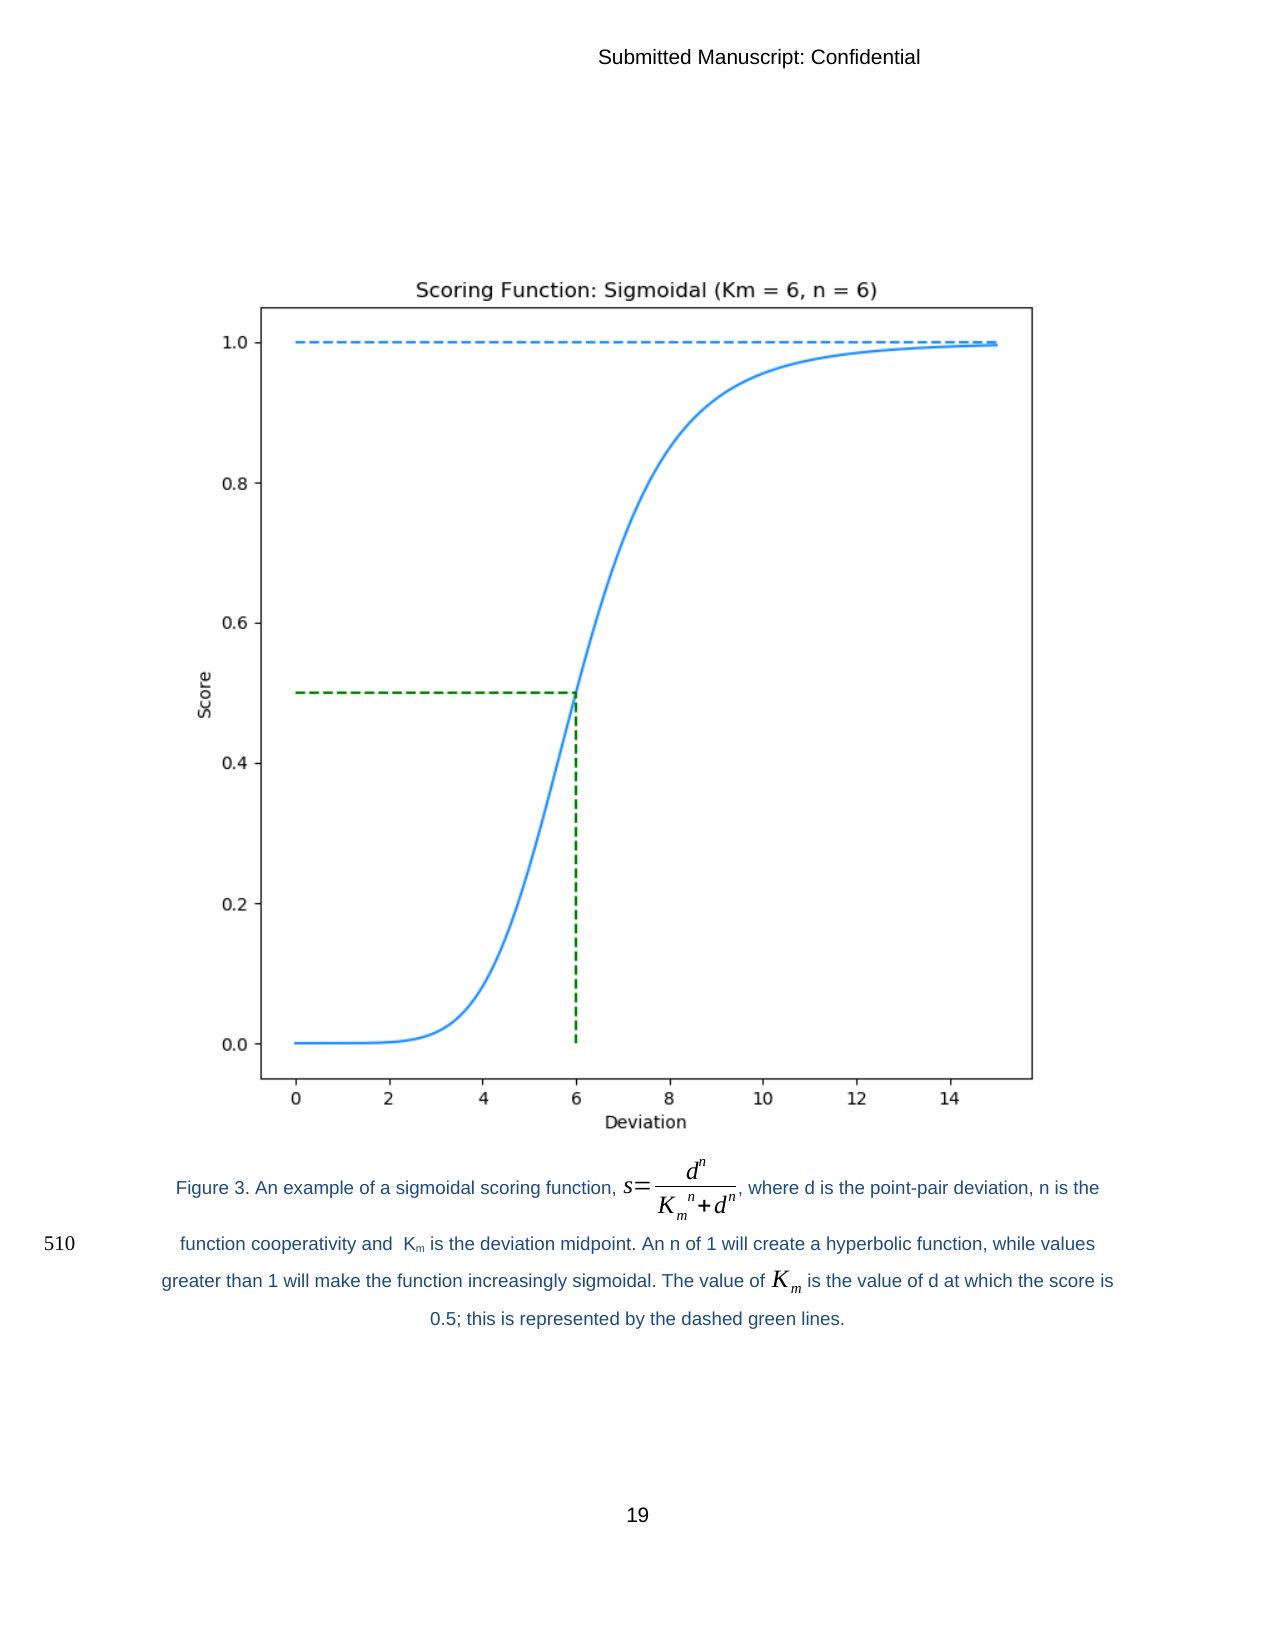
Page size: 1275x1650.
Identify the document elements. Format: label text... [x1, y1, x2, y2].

picture [188, 261, 1088, 1141]
text Figure 3. An example of a sigmoidal scoring function, , where d is the point-pair deviation, n is the function cooperativity and Km is the deviation midpoint. An n of 1 will create a hyperbolic function, while values greater than 1 will make the function increasingly sigmoidal. The value of is the value of d at which the score is 0.5; this is represented by the dashed green lines. [150, 1153, 1125, 1329]
